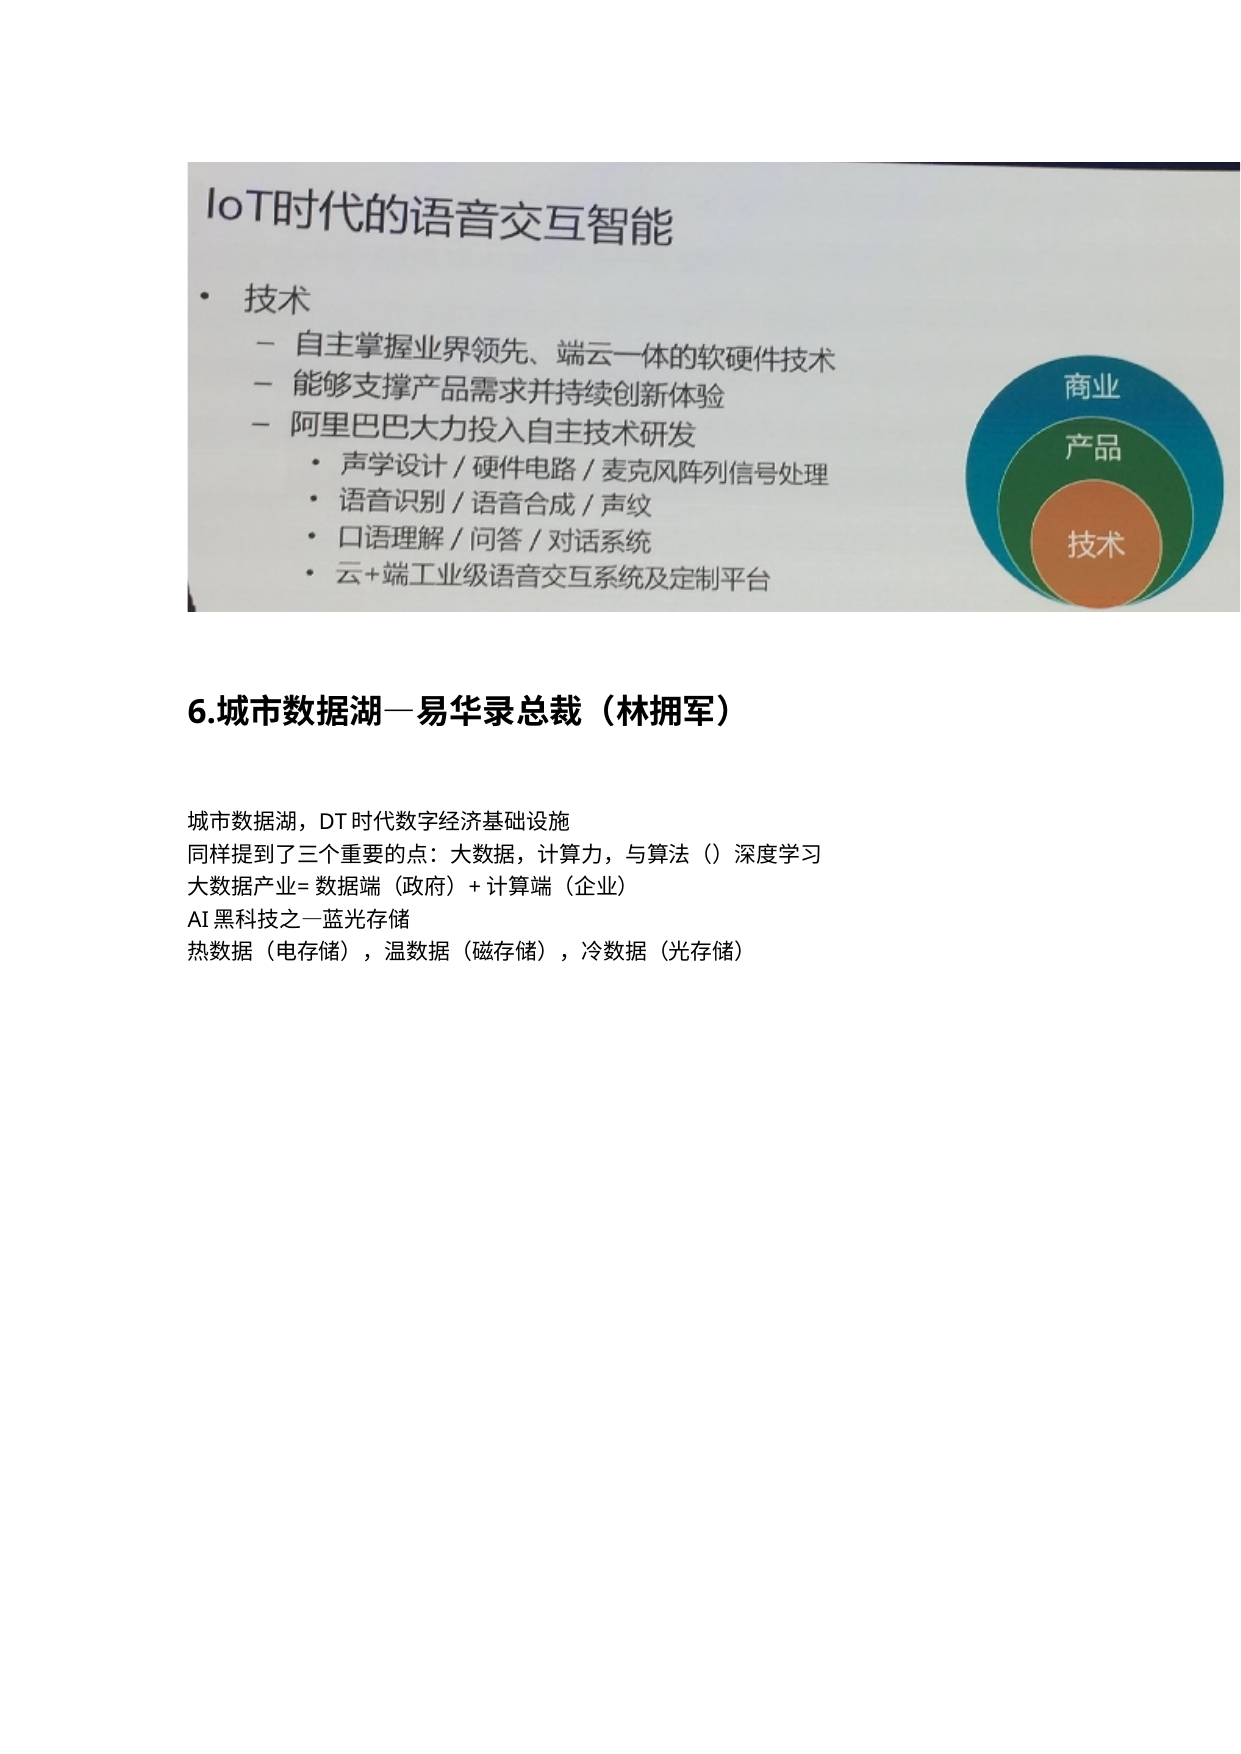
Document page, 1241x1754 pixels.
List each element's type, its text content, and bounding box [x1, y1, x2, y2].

text 城市数据湖，DT时代数字经济基础设施 [187, 804, 1053, 836]
picture [187, 162, 1241, 612]
text 大数据产业= 数据端（政府）+ 计算端（企业） [187, 869, 1053, 901]
text AI黑科技之—蓝光存储 [187, 901, 1053, 934]
text 同样提到了三个重要的点：大数据，计算力，与算法（）深度学习 [187, 836, 1053, 869]
subtitle 6.城市数据湖—易华录总裁（林拥军） [187, 677, 1053, 742]
text 热数据（电存储），温数据（磁存储），冷数据（光存储） [187, 934, 1053, 966]
